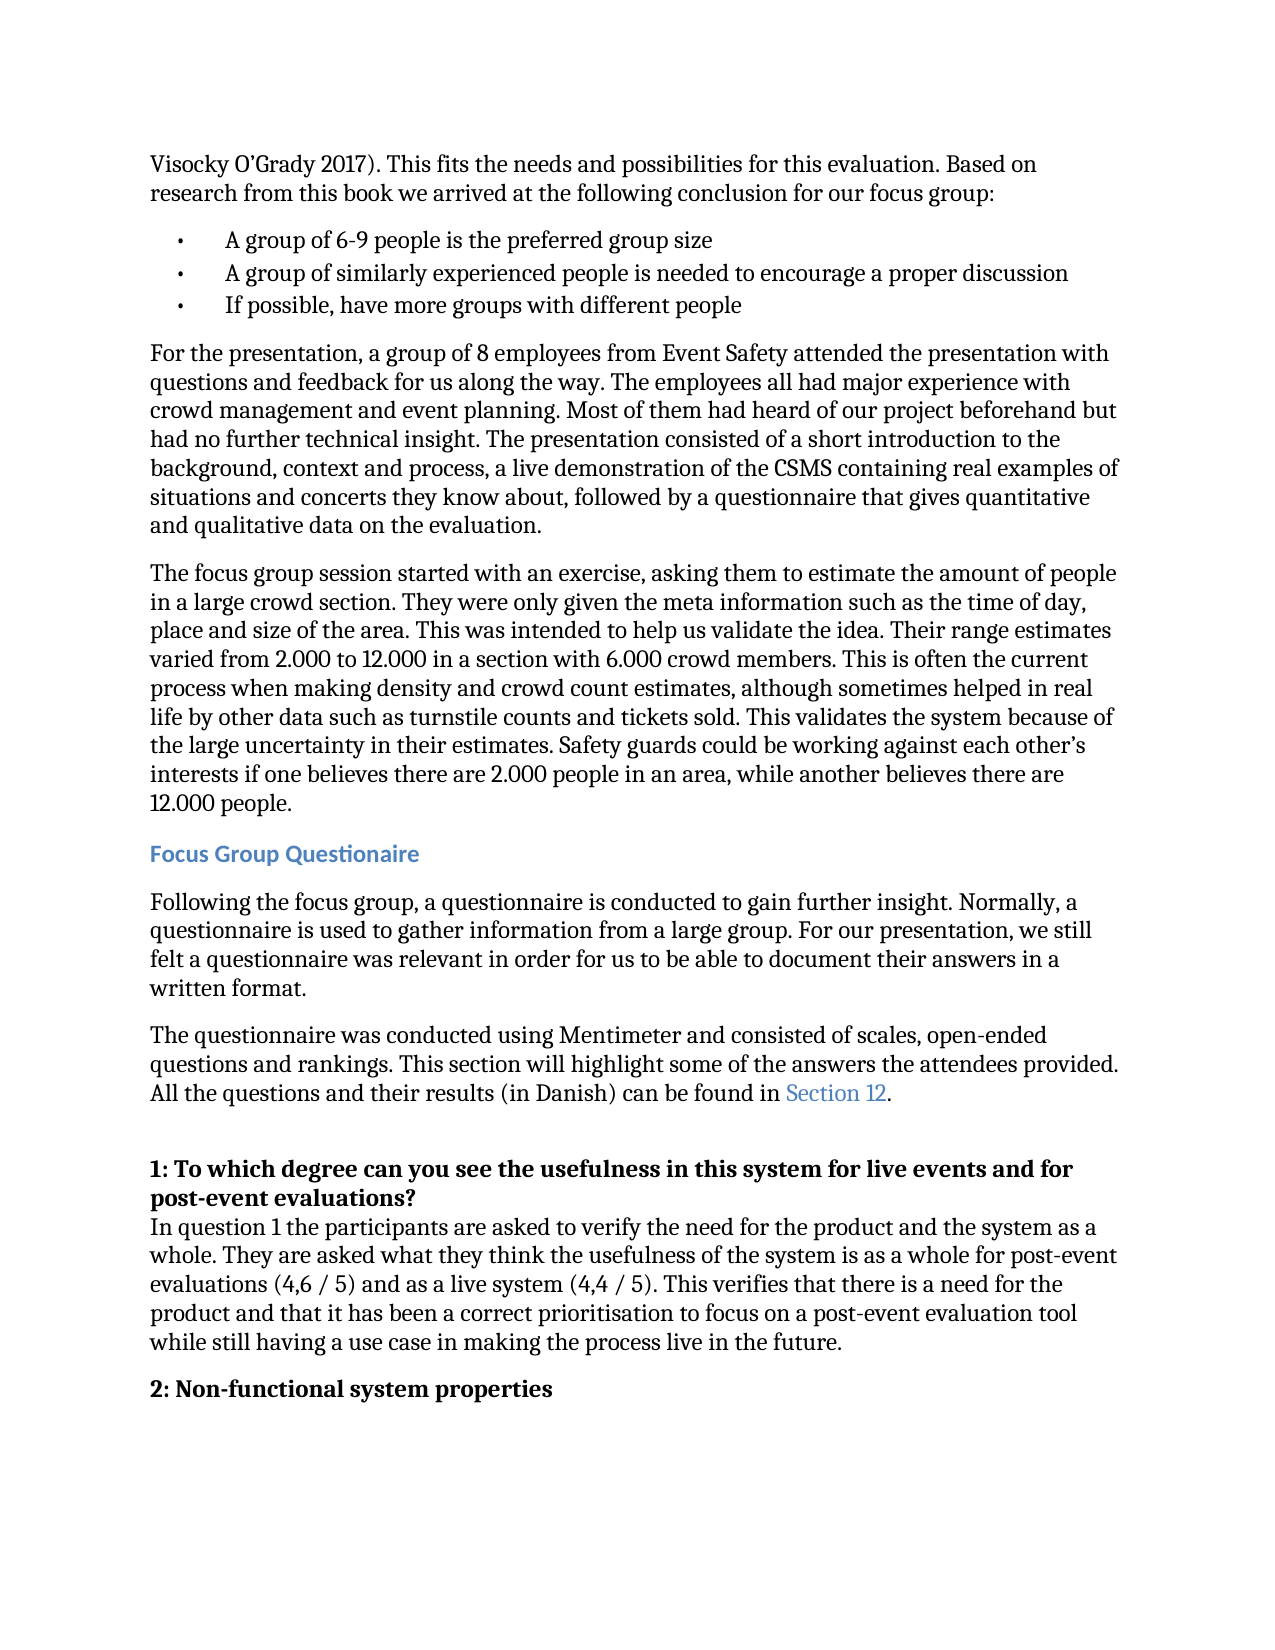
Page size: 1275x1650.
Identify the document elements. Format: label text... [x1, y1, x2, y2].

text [150, 150, 1125, 207]
text 2: Non-functional system properties [150, 1375, 1125, 1433]
text Following the focus group, a questionnaire is conducted to gain further insight. Normally, a questionnaire is used to gather information from a large group. For our presentation, we still felt a questionnaire was relevant in order for us to be able to document their answers in a written format. [150, 888, 1125, 1003]
list If possible, have more groups with different people [175, 291, 1125, 320]
text The focus group session started with an exercise, asking them to estimate the amount of people in a large crowd section. They were only given the meta information such as the time of day, place and size of the area. This was intended to help us validate the idea. Their range estimates varied from 2.000 to 12.000 in a section with 6.000 crowd members. This is often the current process when making density and crowd count estimates, although sometimes helped in real life by other data such as turnstile counts and tickets sold. This validates the system because of the large uncertainty in their estimates. Safety guards could be working against each other’s interests if one believes there are 2.000 people in an area, while another believes there are 12.000 people. [150, 559, 1125, 817]
list A group of 6-9 people is the preferred group size [175, 226, 1125, 255]
text The questionnaire was conducted using Mentimeter and consisted of scales, open-ended questions and rankings. This section will highlight some of the answers the attendees provided. All the questions and their results (in Danish) can be found in Section 12. [150, 1021, 1125, 1136]
text For the presentation, a group of 8 employees from Event Safety attended the presentation with questions and feedback for us along the way. The employees all had major experience with crowd management and event planning. Most of them had heard of our project beforehand but had no further technical insight. The presentation consisted of a short introduction to the background, context and process, a live demonstration of the CSMS containing real examples of situations and concerts they know about, followed by a questionnaire that gives quantitative and qualitative data on the evaluation. [150, 339, 1125, 540]
subtitle Focus Group Questionaire [150, 838, 1125, 869]
list A group of similarly experienced people is needed to encourage a proper discussion [175, 259, 1125, 287]
text 1: To which degree can you see the usefulness in this system for live events and for post-event evaluations? In question 1 the participants are asked to verify the need for the product and the system as a whole. They are asked what they think the usefulness of the system is as a whole for post-event evaluations (4,6 / 5) and as a live system (4,4 / 5). This verifies that there is a need for the product and that it has been a correct prioritisation to focus on a post-event evaluation tool while still having a use case in making the process live in the future. [150, 1155, 1125, 1356]
